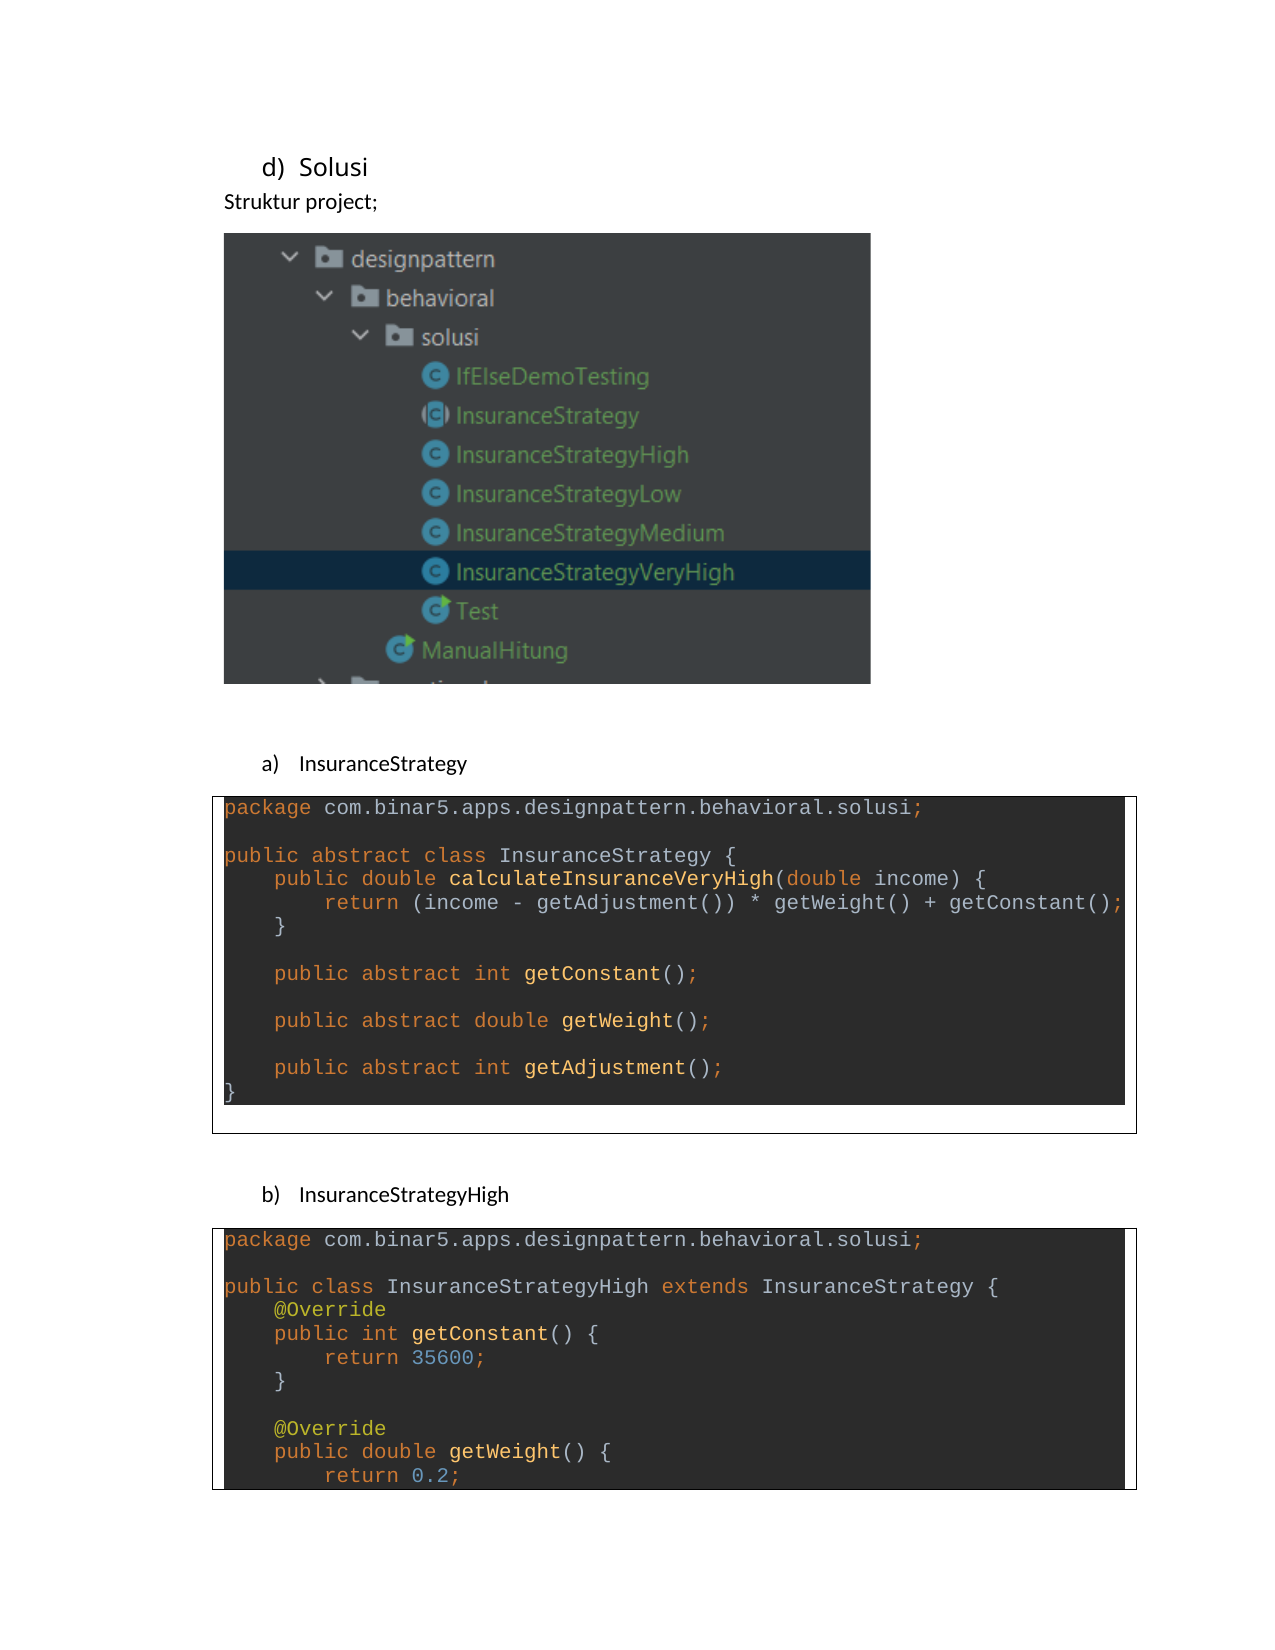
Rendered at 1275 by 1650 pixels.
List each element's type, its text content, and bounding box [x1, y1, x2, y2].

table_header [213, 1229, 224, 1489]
subtitle Solusi [261, 150, 1125, 184]
list InsuranceStrategyHigh [261, 1181, 1125, 1209]
picture [223, 233, 871, 684]
table_header package com.binar5.apps.designpattern.behavioral.solusi; public abstract class InsuranceStrategy { public double calculateInsuranceVeryHigh(double income) { return (income - getAdjustment()) * getWeight() + getConstant(); } public abstract int getConstant(); public abstract double getWeight(); public abstract int getAdjustment(); } [213, 797, 1136, 1133]
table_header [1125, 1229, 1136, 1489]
list InsuranceStrategy [261, 749, 1125, 777]
text Struktur project; [224, 187, 1125, 215]
